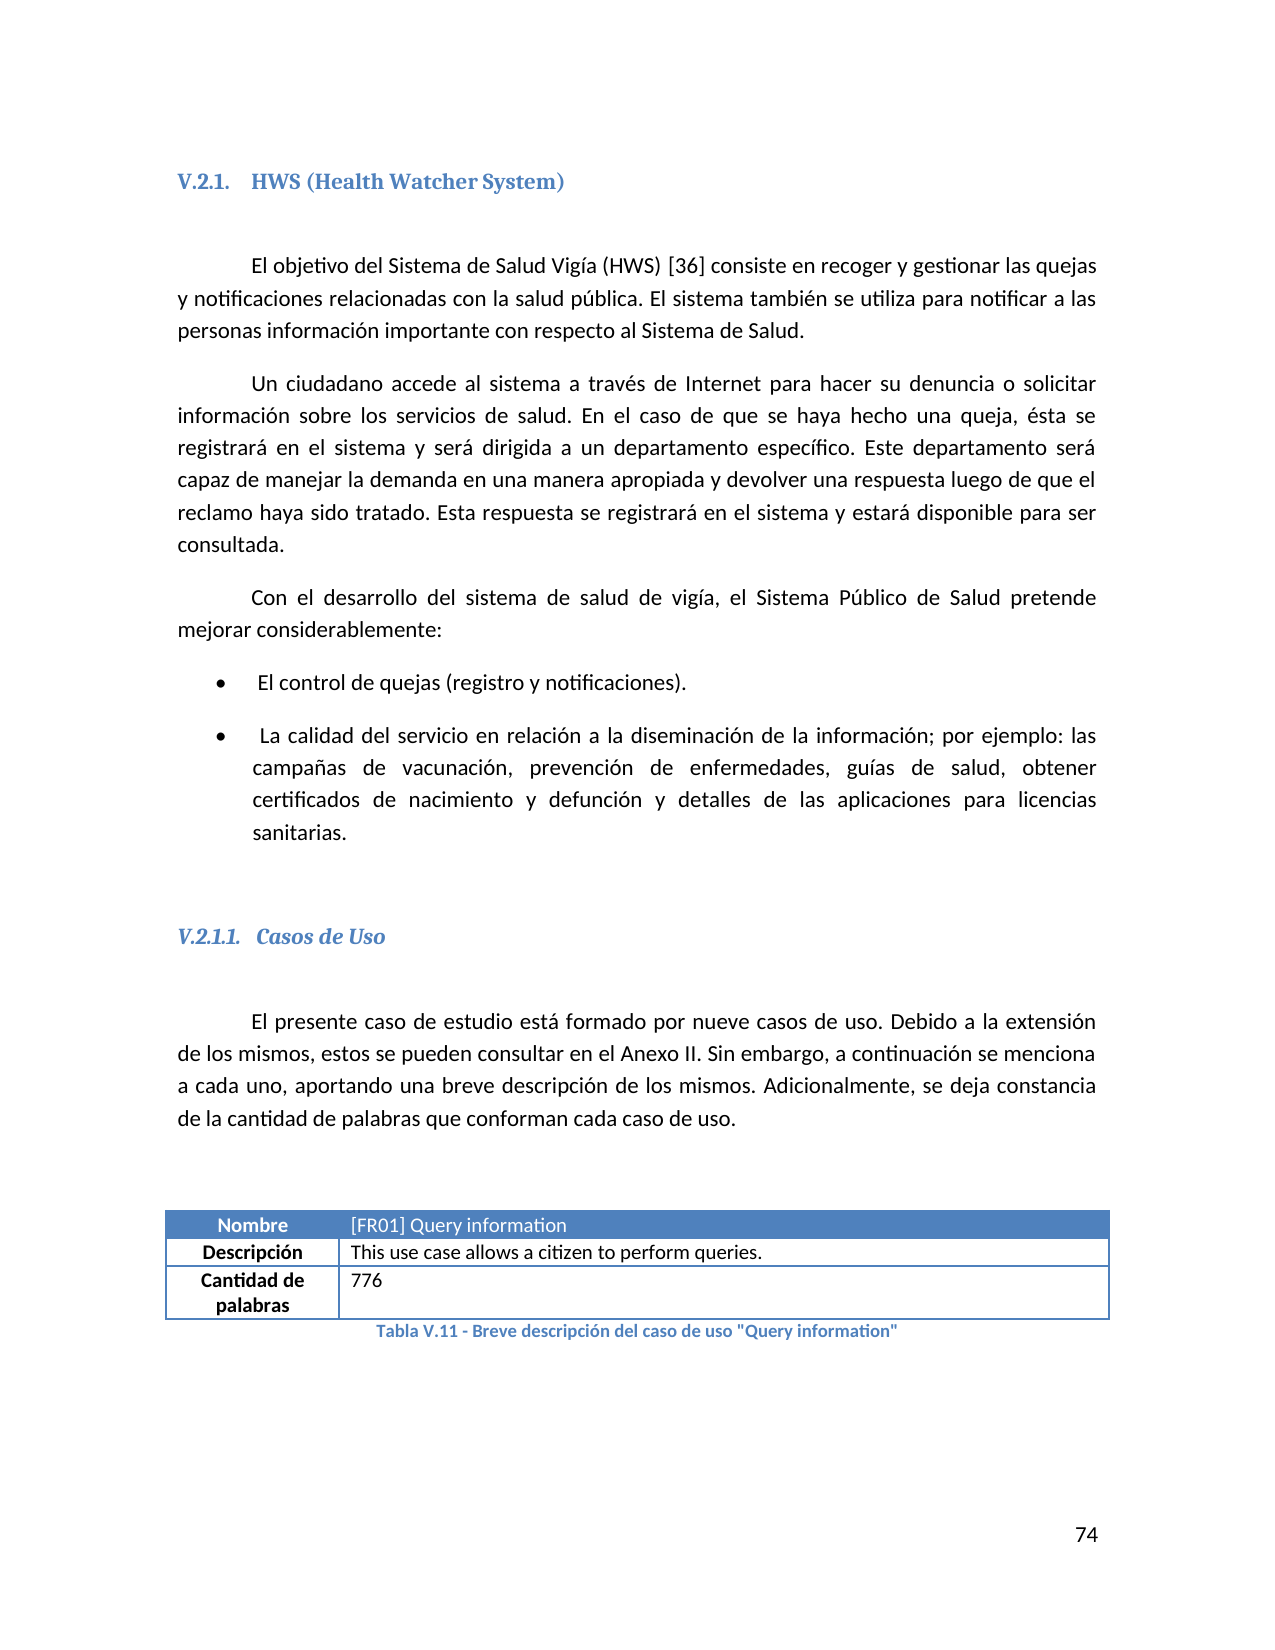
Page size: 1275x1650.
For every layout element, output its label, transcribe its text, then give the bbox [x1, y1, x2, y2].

table_header [FR01] Query information [340, 1212, 1108, 1237]
table_header Nombre [167, 1212, 338, 1237]
table_cell Descripción [167, 1239, 338, 1265]
table_cell Cantidad de palabras [167, 1267, 338, 1318]
subtitle HWS (Health Watcher System) [177, 168, 1098, 195]
text Con el desarrollo del sistema de salud de vigía, el Sistema Público de Salud pretende mejorar considerablemente: [177, 583, 1098, 643]
list La calidad del servicio en relación a la diseminación de la información; por ejemplo: las campañas de vacunación, prevención de enfermedades, guías de salud, obtener certificados de nacimiento y defunción y detalles de las aplicaciones para licencias sanitarias. [215, 721, 1098, 846]
list El control de quejas (registro y notificaciones). [215, 668, 1098, 696]
text El objetivo del Sistema de Salud Vigía (HWS) consiste en recoger y gestionar las quejas y notificaciones relacionadas con la salud pública. El sistema también se utiliza para notificar a las personas información importante con respecto al Sistema de Salud. [177, 252, 1098, 344]
table_cell 776 [340, 1267, 1108, 1318]
text Un ciudadano accede al sistema a través de Internet para hacer su denuncia o solicitar información sobre los servicios de salud. En el caso de que se haya hecho una queja, ésta se registrará en el sistema y será dirigida a un departamento específico. Este departamento será capaz de manejar la demanda en una manera apropiada y devolver una respuesta luego de que el reclamo haya sido tratado. Esta respuesta se registrará en el sistema y estará disponible para ser consultada. [177, 369, 1098, 558]
text El presente caso de estudio está formado por nueve casos de uso. Debido a la extensión de los mismos, estos se pueden consultar en el Anexo II. Sin embargo, a continuación se menciona a cada uno, aportando una breve descripción de los mismos. Adicionalmente, se deja constancia de la cantidad de palabras que conforman cada caso de uso. [177, 1007, 1098, 1132]
subtitle Casos de Uso [177, 924, 1098, 950]
table_cell This use case allows a citizen to perform queries. [340, 1239, 1108, 1265]
